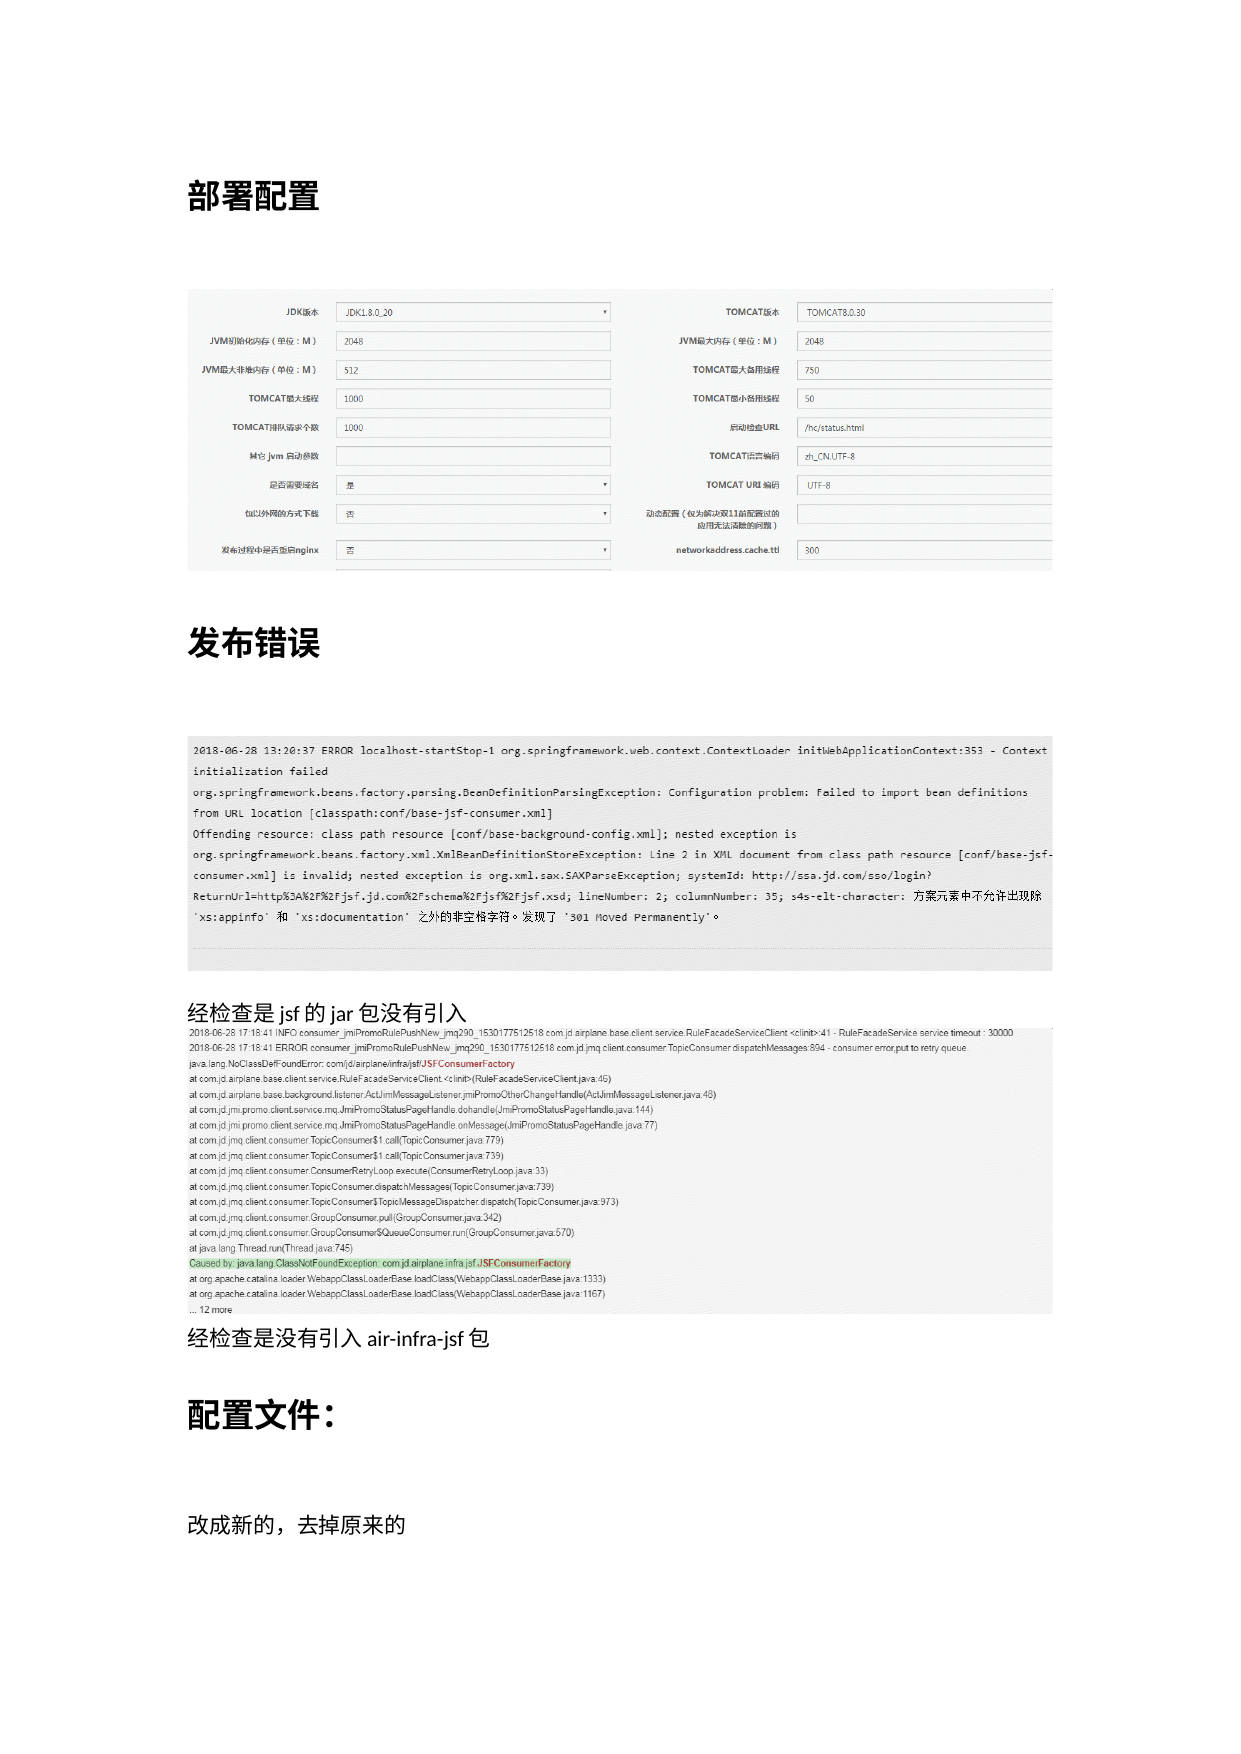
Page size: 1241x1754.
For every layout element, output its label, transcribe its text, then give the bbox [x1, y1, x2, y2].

subtitle 发布错误 [187, 609, 1053, 674]
subtitle 配置文件： [187, 1381, 1053, 1446]
text 改成新的，去掉原来的 [187, 1508, 1053, 1540]
picture [187, 736, 1053, 971]
subtitle 部署配置 [187, 162, 1053, 227]
text 经检查是没有引入air-infra-jsf包 [187, 1321, 1053, 1353]
picture [187, 289, 1053, 571]
picture [187, 1028, 1053, 1314]
text 经检查是jsf的jar包没有引入 [187, 996, 1053, 1028]
